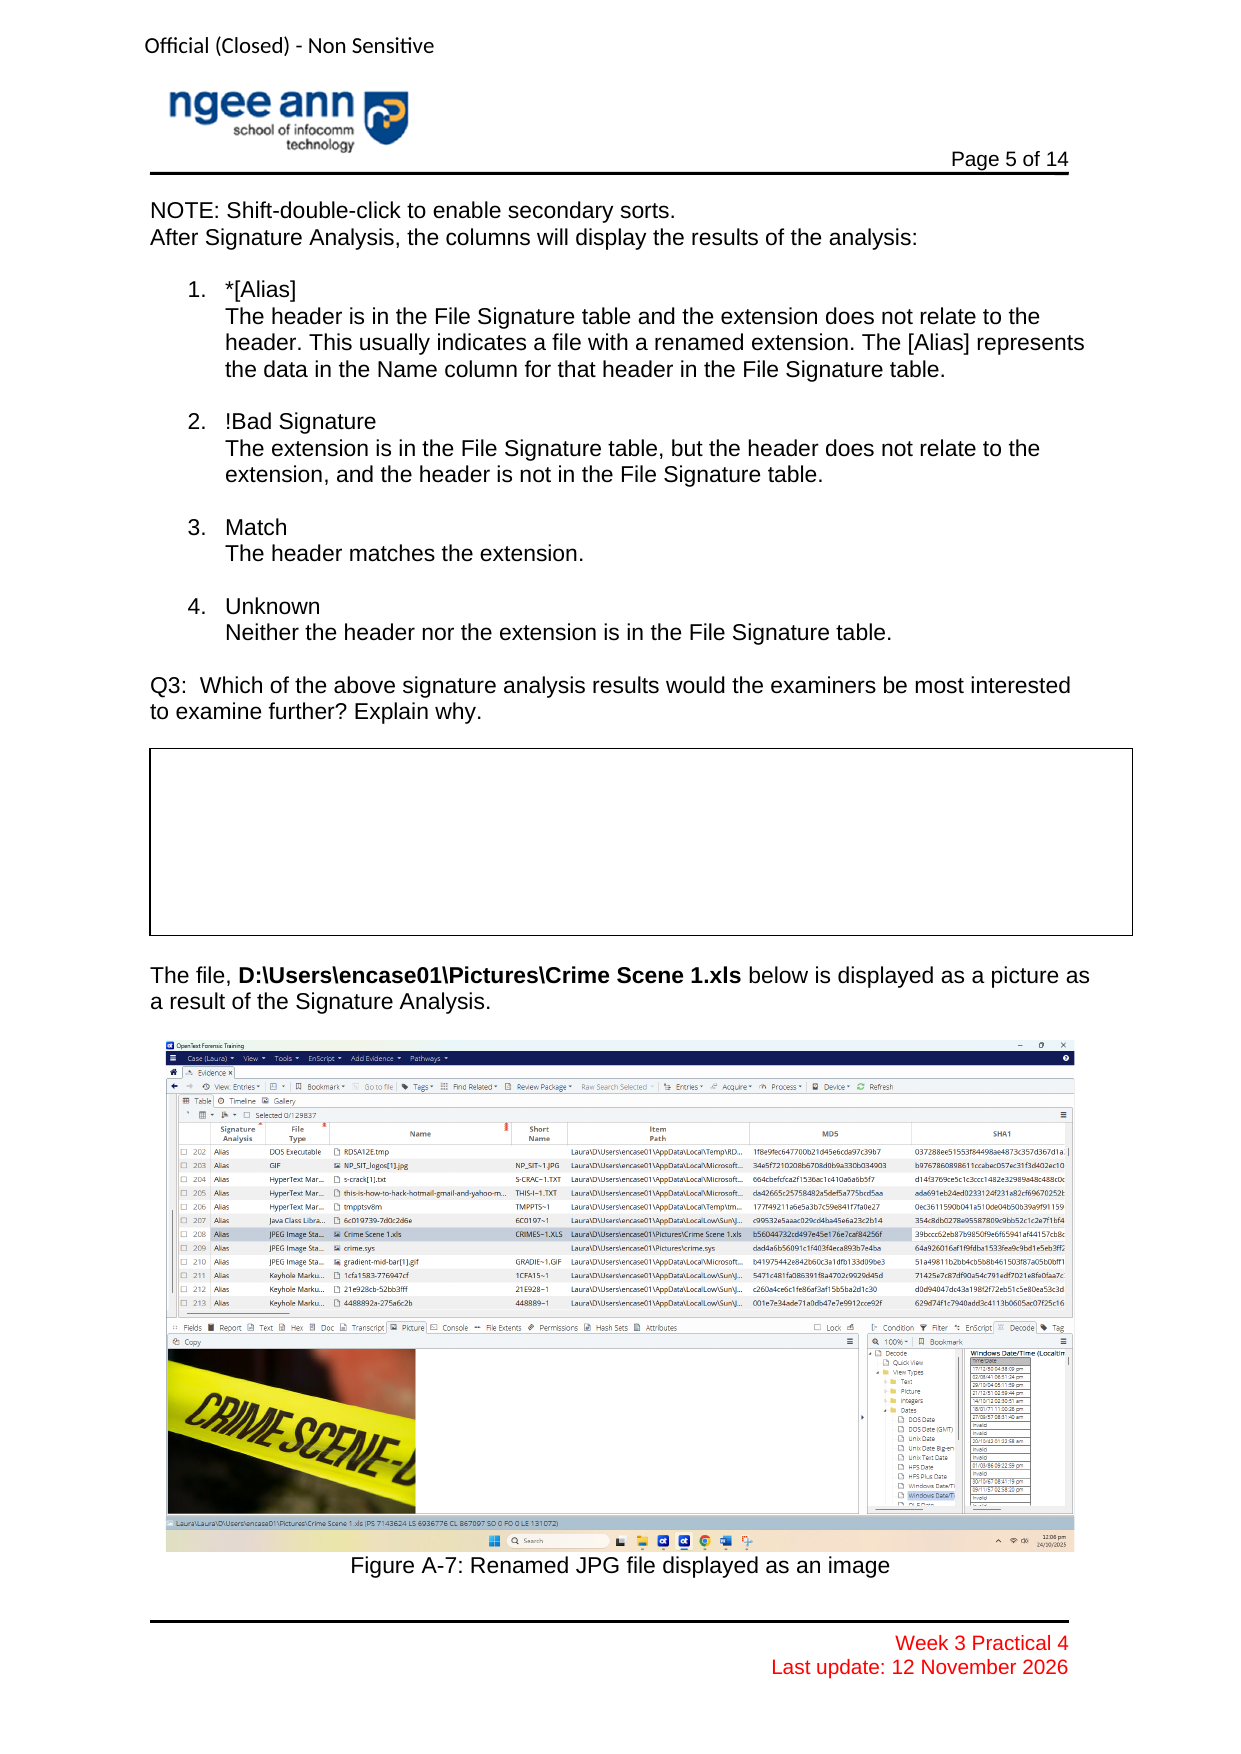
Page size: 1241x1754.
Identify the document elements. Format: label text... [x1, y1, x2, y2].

list The extension is in the File Signature table, but the header does not relate to the extension, and the header is not in the File Signature table. [225, 434, 1090, 487]
picture [165, 1040, 1075, 1552]
text NOTE: Shift-double-click to enable secondary sorts. [150, 197, 1090, 224]
text Figure A-7: Renamed JPG file displayed as an image [150, 1552, 1090, 1578]
text Q3: Which of the above signature analysis results would the examiners be most interested to examine further? Explain why. [150, 672, 1090, 724]
text Neither the header nor the extension is in the File Signature table. [225, 619, 1090, 645]
text The header matches the extension. [187, 540, 1090, 566]
text After Signature Analysis, the columns will display the results of the analysis: [150, 224, 1090, 250]
text The file, D:\Users\encase01\Pictures\Crime Scene 1.xls below is displayed as a picture as a result of the Signature Analysis. [150, 962, 1090, 1014]
list Unknown [187, 593, 1090, 619]
list !Bad Signature [187, 408, 1090, 434]
picture [150, 75, 426, 167]
list Match [187, 514, 1090, 540]
list The header is in the File Signature table and the extension does not relate to the header. This usually indicates a file with a renamed extension. The [Alias] represents the data in the Name column for that header in the File Signature table. [225, 303, 1090, 382]
list *[Alias] [187, 276, 1090, 303]
